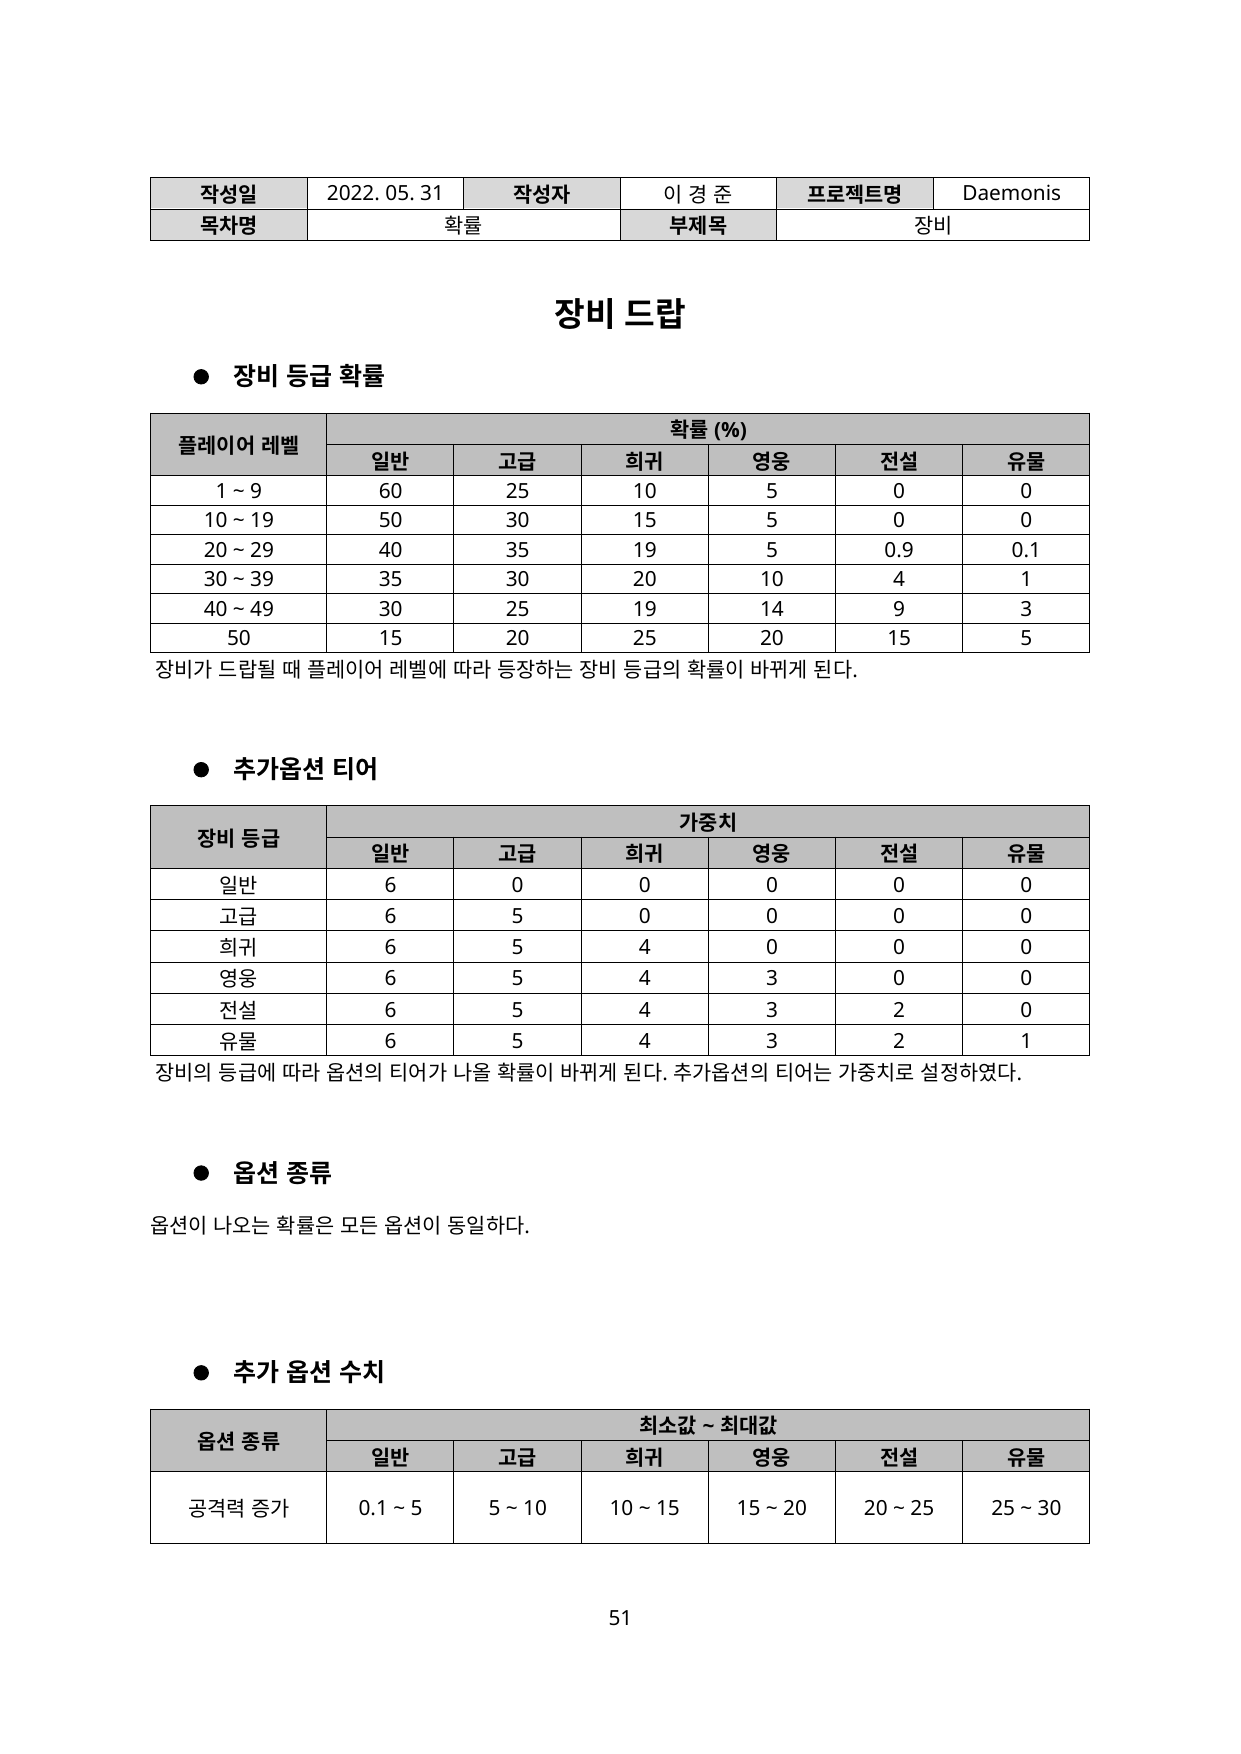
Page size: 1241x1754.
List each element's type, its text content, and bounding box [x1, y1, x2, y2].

table_cell 2 [836, 1025, 962, 1055]
table_cell 일반 [327, 445, 453, 475]
table_cell 0 [836, 869, 962, 899]
table_cell 0 [836, 900, 962, 930]
table_cell 고급 [454, 1441, 581, 1471]
table_cell 6 [327, 869, 453, 899]
table_cell 전설 [151, 994, 326, 1024]
table_cell 희귀 [582, 838, 708, 868]
table_cell 일반 [151, 869, 326, 899]
list 옵션 종류 [192, 1153, 1090, 1189]
text 장비의 등급에 따라 옵션의 티어가 나올 확률이 바뀌게 된다. 추가옵션의 티어는 가중치로 설정하였다. [150, 1056, 1090, 1087]
table_cell 영웅 [709, 1441, 835, 1471]
table_cell 5 [709, 535, 835, 563]
table_cell 25 [582, 624, 708, 652]
table_cell 4 [582, 963, 708, 993]
table_cell 일반 [327, 838, 453, 868]
table_header 프로젝트명 [777, 178, 933, 208]
table_cell 희귀 [582, 445, 708, 475]
table_cell 3 [709, 994, 835, 1024]
table_cell 4 [836, 565, 962, 593]
table_cell 장비 [777, 210, 1089, 240]
table_cell 0 [836, 931, 962, 962]
text 옵션이 나오는 확률은 모든 옵션이 동일하다. [150, 1209, 1090, 1239]
table_cell 0.1 [963, 535, 1089, 563]
table_cell 0 [963, 476, 1089, 504]
table_cell 5 [709, 476, 835, 504]
table_cell 0 [582, 900, 708, 930]
text 장비가 드랍될 때 플레이어 레벨에 따라 등장하는 장비 등급의 확률이 바뀌게 된다. [150, 653, 1090, 683]
table_header 장비 등급 [151, 806, 326, 868]
table_header 확률 (%) [327, 414, 1089, 444]
table_cell 20 ~ 29 [151, 535, 326, 563]
table_cell 40 [327, 535, 453, 563]
table_cell 9 [836, 594, 962, 622]
table_cell 0 [709, 931, 835, 962]
table_cell 6 [327, 931, 453, 962]
list 장비 등급 확률 [192, 357, 1090, 393]
table_cell 일반 [327, 1441, 453, 1471]
table_cell 0 [963, 994, 1089, 1024]
table_cell 25 [454, 594, 581, 622]
table_cell 0 [963, 869, 1089, 899]
table_cell 14 [709, 594, 835, 622]
table_cell 19 [582, 594, 708, 622]
table_cell 40 ~ 49 [151, 594, 326, 622]
table_cell 6 [327, 994, 453, 1024]
table_cell 전설 [836, 445, 962, 475]
table_cell 2 [836, 994, 962, 1024]
table_cell 10 ~ 15 [582, 1472, 708, 1543]
table_cell 6 [327, 963, 453, 993]
table_cell 공격력 증가 [151, 1472, 326, 1543]
table_cell 3 [709, 1025, 835, 1055]
table_header 최소값 ~ 최대값 [327, 1410, 1089, 1440]
table_cell 5 [454, 963, 581, 993]
table_cell 0 [582, 869, 708, 899]
table_cell 5 [963, 624, 1089, 652]
table_cell 확률 [308, 210, 620, 240]
table_cell 20 [582, 565, 708, 593]
table_cell 유물 [151, 1025, 326, 1055]
table_cell 0 [963, 963, 1089, 993]
list 추가 옵션 수치 [192, 1353, 1090, 1389]
table_cell 30 [454, 565, 581, 593]
table_cell 6 [327, 1025, 453, 1055]
table_cell 1 [963, 565, 1089, 593]
table_cell 4 [582, 1025, 708, 1055]
table_cell 20 [454, 624, 581, 652]
table_cell 0 [963, 931, 1089, 962]
table_cell 0 [836, 963, 962, 993]
table_cell 3 [709, 963, 835, 993]
table_cell 5 [454, 931, 581, 962]
table_cell 희귀 [582, 1441, 708, 1471]
table_cell 희귀 [151, 931, 326, 962]
table_cell 영웅 [709, 838, 835, 868]
table_cell 25 ~ 30 [963, 1472, 1089, 1543]
table_cell 전설 [836, 838, 962, 868]
table_cell 0 [963, 506, 1089, 534]
table_cell 30 ~ 39 [151, 565, 326, 593]
table_cell 10 [709, 565, 835, 593]
table_cell 영웅 [709, 445, 835, 475]
table_header 작성자 [464, 178, 620, 208]
table_cell 15 [582, 506, 708, 534]
table_header 2022. 05. 31 [308, 178, 463, 208]
table_cell 0 [709, 869, 835, 899]
list 추가옵션 티어 [192, 750, 1090, 786]
table_cell 0 [963, 900, 1089, 930]
table_cell 1 [963, 1025, 1089, 1055]
table_cell 19 [582, 535, 708, 563]
table_cell 5 [454, 994, 581, 1024]
table_header 작성일 [151, 178, 307, 208]
text 장비 드랍 [150, 288, 1090, 336]
table_cell 15 [327, 624, 453, 652]
table_cell 유물 [963, 838, 1089, 868]
table_cell 35 [327, 565, 453, 593]
table_cell 3 [963, 594, 1089, 622]
table_cell 5 [709, 506, 835, 534]
table_cell 30 [454, 506, 581, 534]
table_header 옵션 종류 [151, 1410, 326, 1471]
table_cell 15 [836, 624, 962, 652]
table_cell 35 [454, 535, 581, 563]
table_cell 0 [836, 506, 962, 534]
table_header Daemonis [934, 178, 1089, 208]
table_header 플레이어 레벨 [151, 414, 326, 475]
table_cell 5 [454, 900, 581, 930]
table_cell 1 ~ 9 [151, 476, 326, 504]
table_cell 5 [454, 1025, 581, 1055]
table_cell 50 [327, 506, 453, 534]
table_cell 60 [327, 476, 453, 504]
table_cell 유물 [963, 1441, 1089, 1471]
table_header 이 경 준 [621, 178, 776, 208]
table_cell 25 [454, 476, 581, 504]
table_cell 4 [582, 994, 708, 1024]
table_cell 고급 [454, 445, 581, 475]
table_cell 전설 [836, 1441, 962, 1471]
table_cell 0.1 ~ 5 [327, 1472, 453, 1543]
table_cell 목차명 [151, 210, 307, 240]
table_cell 20 ~ 25 [836, 1472, 962, 1543]
table_cell 0 [836, 476, 962, 504]
table_cell 50 [151, 624, 326, 652]
table_cell 6 [327, 900, 453, 930]
table_cell 0 [709, 900, 835, 930]
table_cell 0.9 [836, 535, 962, 563]
table_cell 10 ~ 19 [151, 506, 326, 534]
table_header 가중치 [327, 806, 1089, 837]
table_cell 5 ~ 10 [454, 1472, 581, 1543]
table_cell 10 [582, 476, 708, 504]
table_cell 4 [582, 931, 708, 962]
table_cell 20 [709, 624, 835, 652]
table_cell 영웅 [151, 963, 326, 993]
table_cell 유물 [963, 445, 1089, 475]
table_cell 15 ~ 20 [709, 1472, 835, 1543]
table_cell 고급 [151, 900, 326, 930]
table_cell 고급 [454, 838, 581, 868]
table_cell 0 [454, 869, 581, 899]
table_cell 30 [327, 594, 453, 622]
table_cell 부제목 [621, 210, 776, 240]
